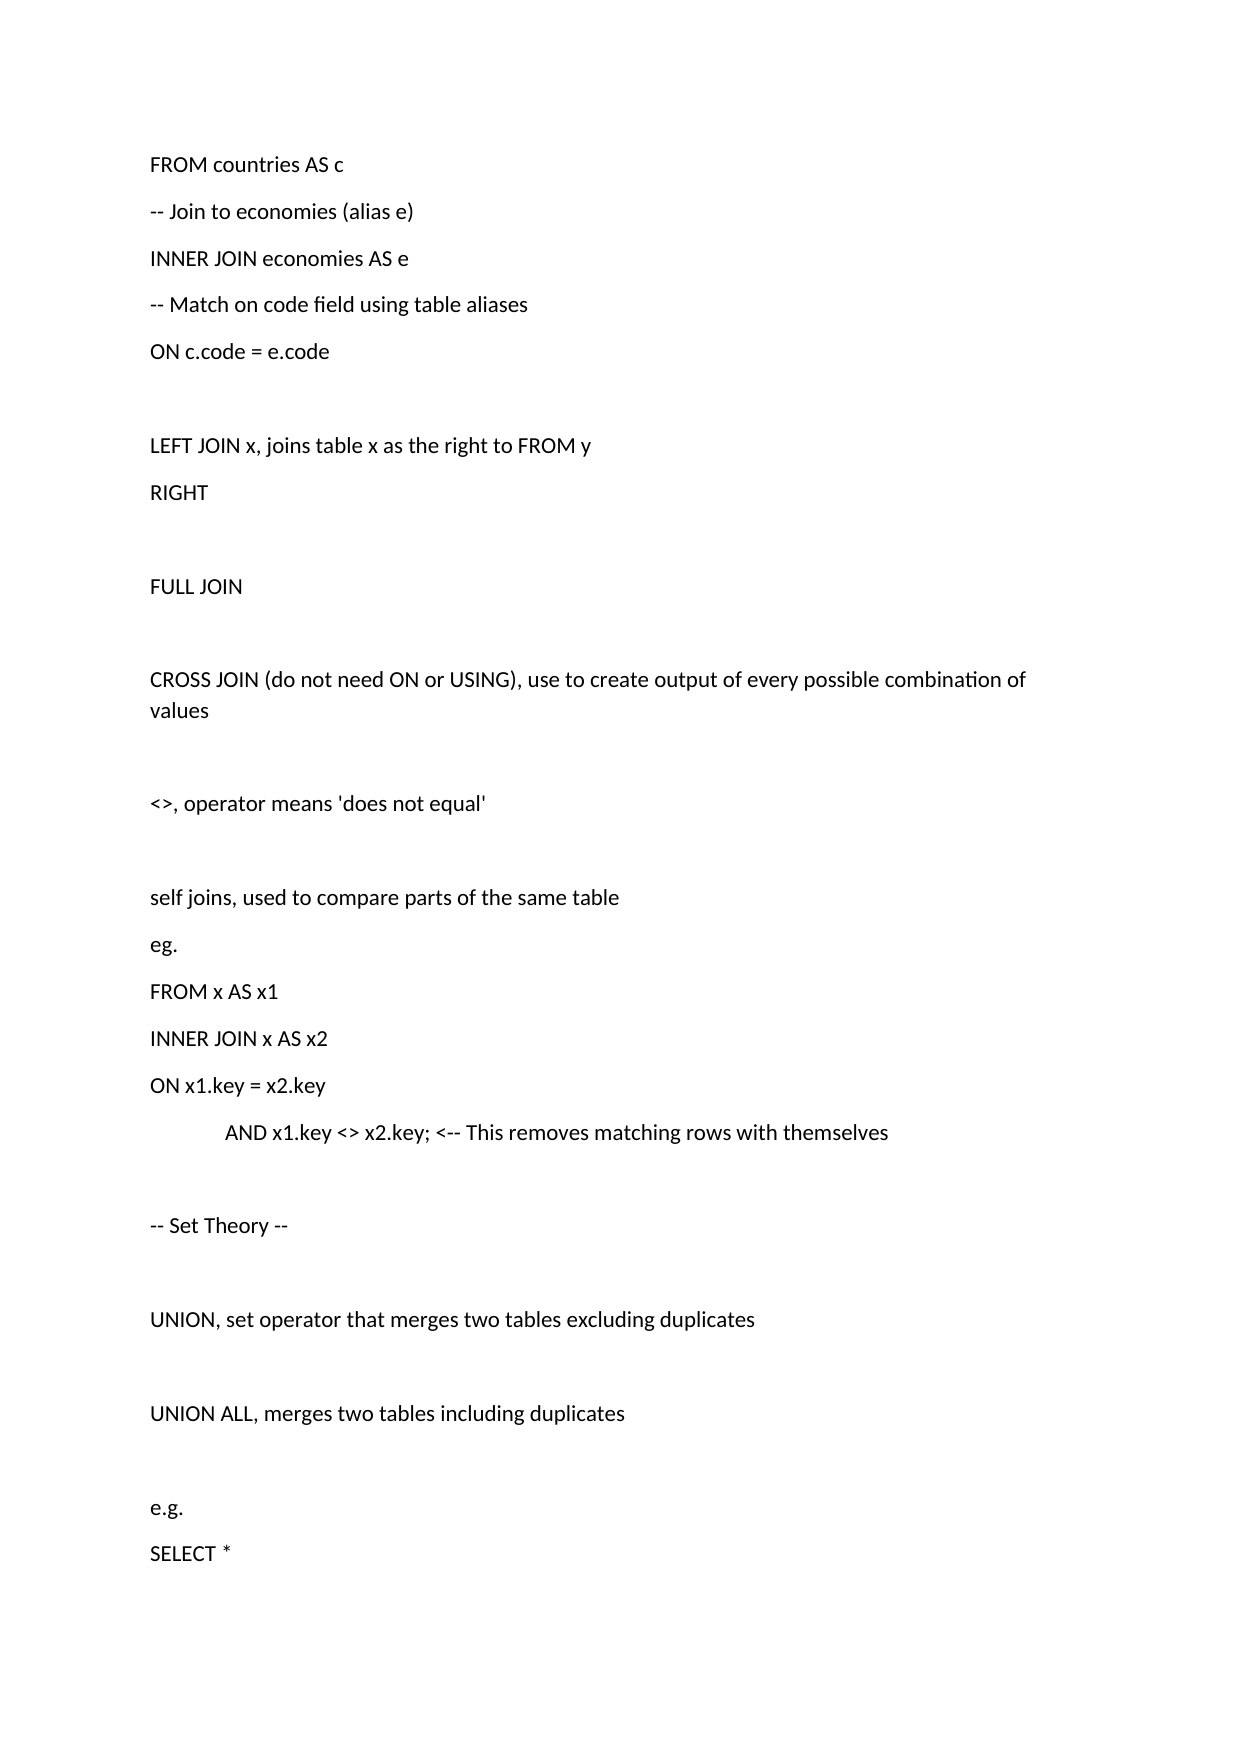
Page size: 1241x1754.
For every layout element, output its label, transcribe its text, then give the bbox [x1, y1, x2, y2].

text FROM x AS x1 [150, 977, 1090, 1005]
text e.g. [150, 1493, 1090, 1521]
text INNER JOIN x AS x2 [150, 1024, 1090, 1052]
text UNION, set operator that merges two tables excluding duplicates [150, 1305, 1090, 1333]
text UNION ALL, merges two tables including duplicates [150, 1399, 1090, 1427]
text CROSS JOIN (do not need ON or USING), use to create output of every possible combination of values [150, 666, 1090, 724]
text FULL JOIN [150, 572, 1090, 600]
text -- Join to economies (alias e) [150, 197, 1090, 225]
text AND x1.key <> x2.key; <-- This removes matching rows with themselves [150, 1118, 1090, 1146]
text ON x1.key = x2.key [150, 1071, 1090, 1099]
text self joins, used to compare parts of the same table [150, 883, 1090, 911]
text LEFT JOIN x, joins table x as the right to FROM y [150, 431, 1090, 459]
text -- Match on code field using table aliases [150, 291, 1090, 319]
text SELECT * [150, 1539, 1090, 1568]
text -- Set Theory -- [150, 1211, 1090, 1239]
text eg. [150, 930, 1090, 958]
text RIGHT [150, 478, 1090, 506]
text ON c.code = e.code [150, 337, 1090, 366]
text <>, operator means 'does not equal' [150, 789, 1090, 818]
text INNER JOIN economies AS e [150, 244, 1090, 272]
text FROM countries AS c [150, 150, 1090, 178]
